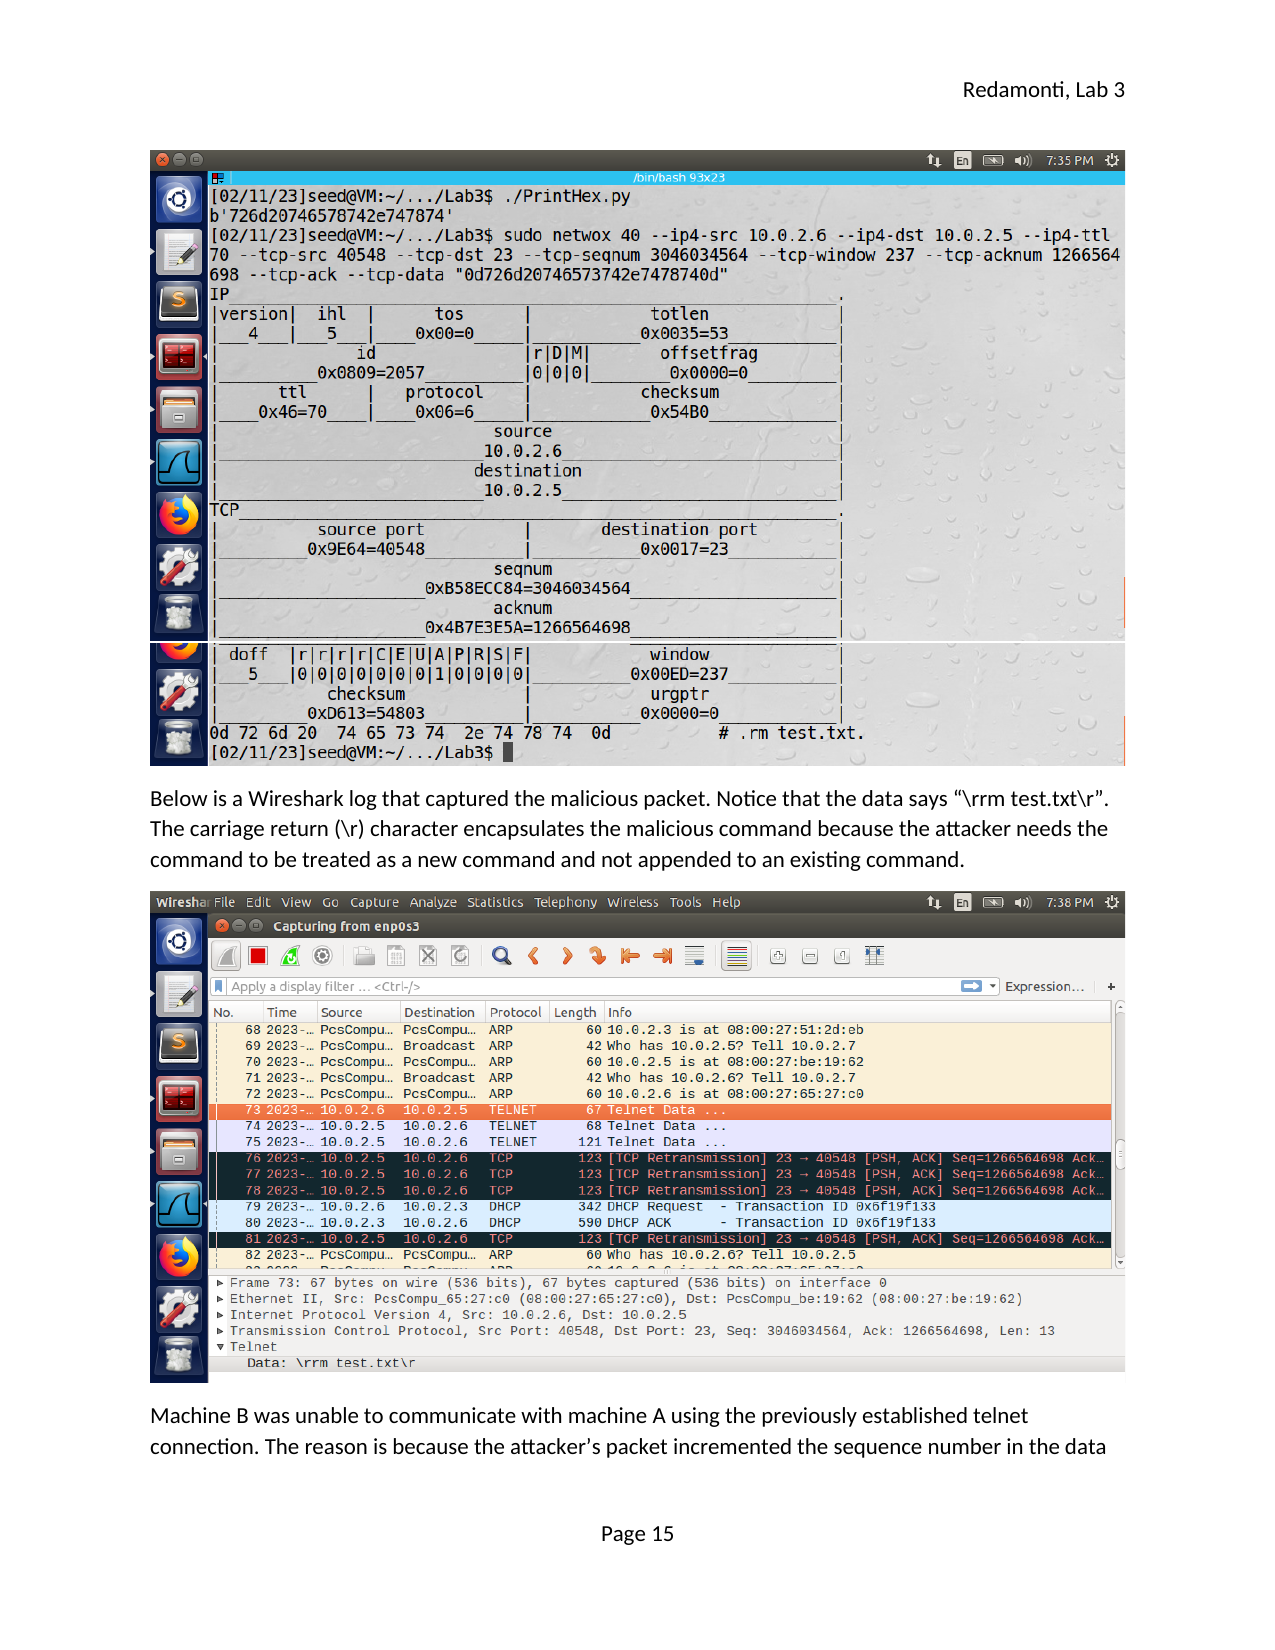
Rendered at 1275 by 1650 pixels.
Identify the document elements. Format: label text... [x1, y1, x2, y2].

picture [150, 150, 1125, 641]
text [150, 1402, 1125, 1460]
picture [150, 891, 1125, 1383]
text Below is a Wireshark log that captured the malicious packet. Notice that the data says “\rrm test.txt\r”. The carriage return (\r) character encapsulates the malicious command because the attacker needs the command to be treated as a new command and not appended to an existing command. [150, 784, 1125, 873]
picture [150, 643, 1125, 766]
